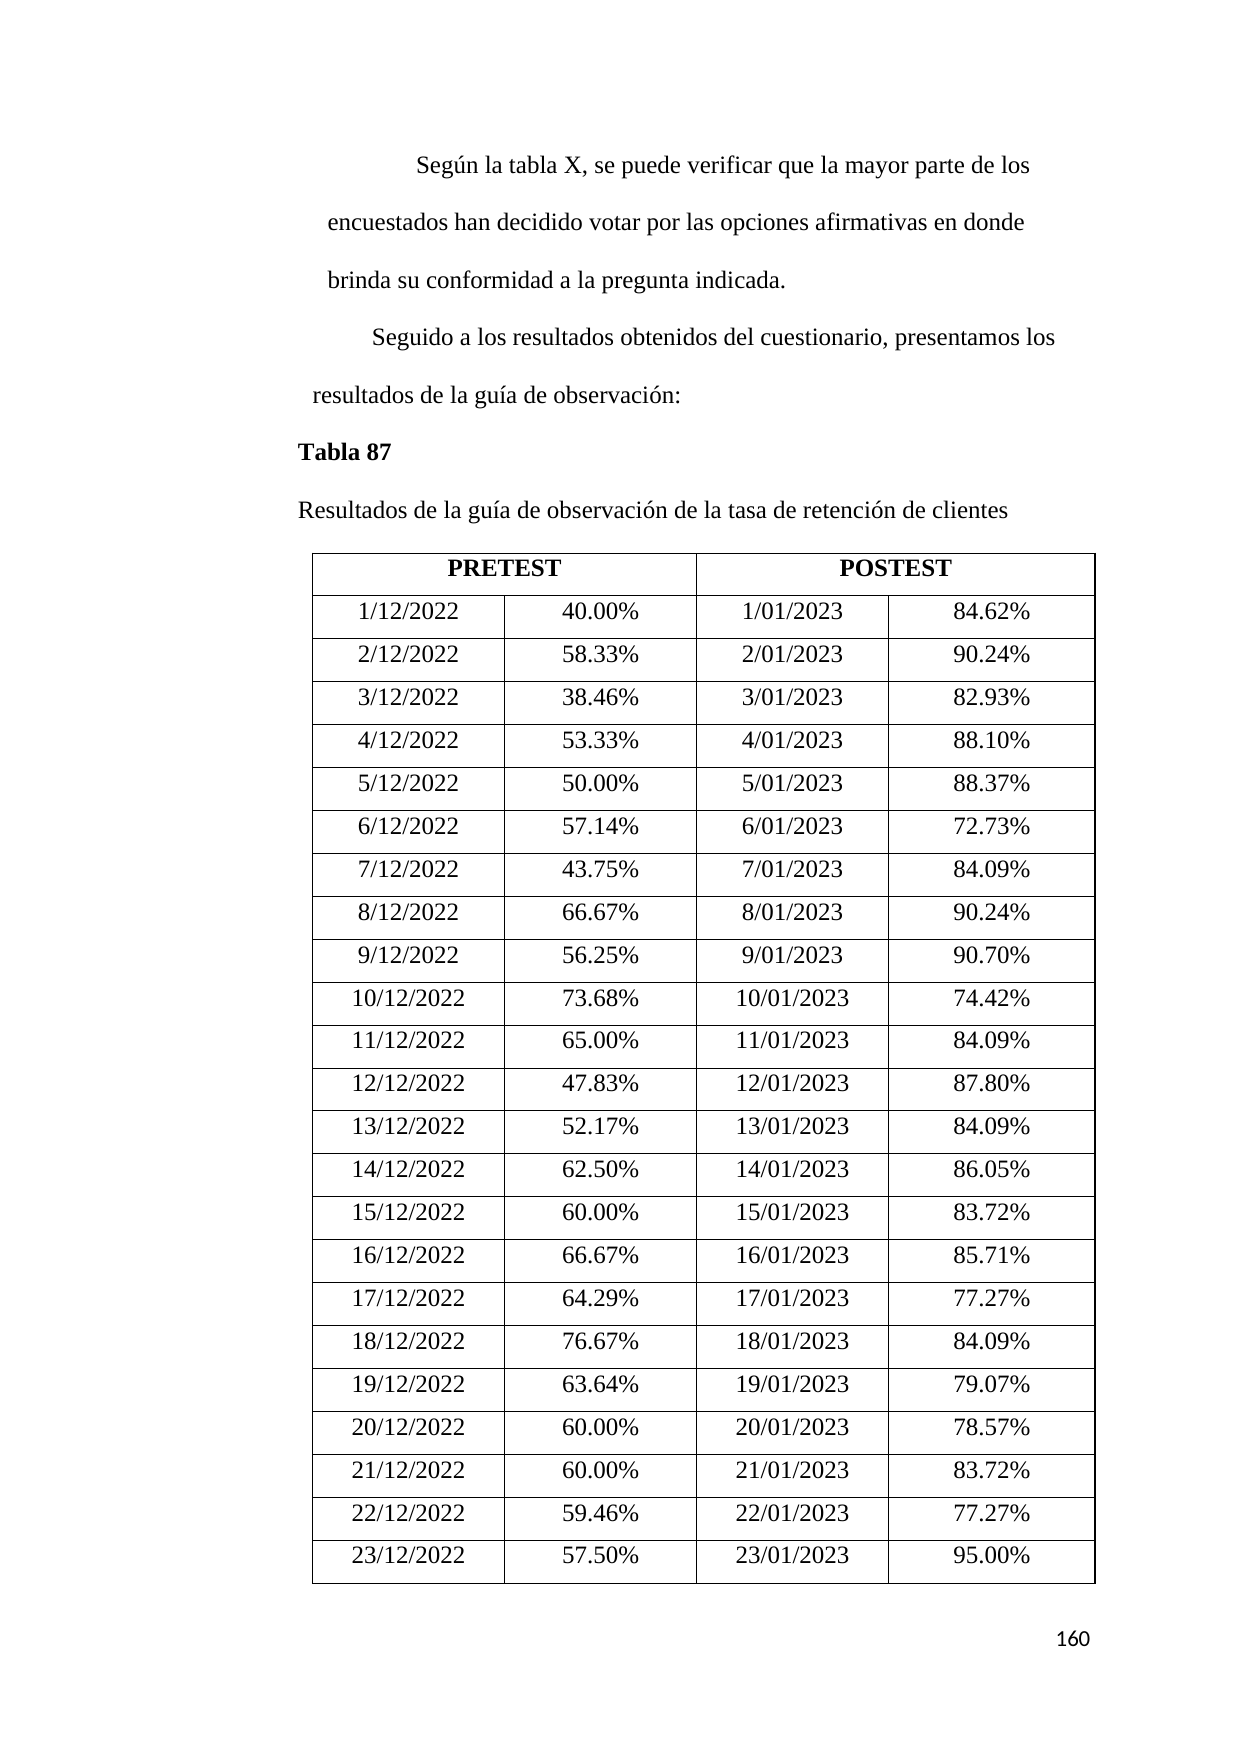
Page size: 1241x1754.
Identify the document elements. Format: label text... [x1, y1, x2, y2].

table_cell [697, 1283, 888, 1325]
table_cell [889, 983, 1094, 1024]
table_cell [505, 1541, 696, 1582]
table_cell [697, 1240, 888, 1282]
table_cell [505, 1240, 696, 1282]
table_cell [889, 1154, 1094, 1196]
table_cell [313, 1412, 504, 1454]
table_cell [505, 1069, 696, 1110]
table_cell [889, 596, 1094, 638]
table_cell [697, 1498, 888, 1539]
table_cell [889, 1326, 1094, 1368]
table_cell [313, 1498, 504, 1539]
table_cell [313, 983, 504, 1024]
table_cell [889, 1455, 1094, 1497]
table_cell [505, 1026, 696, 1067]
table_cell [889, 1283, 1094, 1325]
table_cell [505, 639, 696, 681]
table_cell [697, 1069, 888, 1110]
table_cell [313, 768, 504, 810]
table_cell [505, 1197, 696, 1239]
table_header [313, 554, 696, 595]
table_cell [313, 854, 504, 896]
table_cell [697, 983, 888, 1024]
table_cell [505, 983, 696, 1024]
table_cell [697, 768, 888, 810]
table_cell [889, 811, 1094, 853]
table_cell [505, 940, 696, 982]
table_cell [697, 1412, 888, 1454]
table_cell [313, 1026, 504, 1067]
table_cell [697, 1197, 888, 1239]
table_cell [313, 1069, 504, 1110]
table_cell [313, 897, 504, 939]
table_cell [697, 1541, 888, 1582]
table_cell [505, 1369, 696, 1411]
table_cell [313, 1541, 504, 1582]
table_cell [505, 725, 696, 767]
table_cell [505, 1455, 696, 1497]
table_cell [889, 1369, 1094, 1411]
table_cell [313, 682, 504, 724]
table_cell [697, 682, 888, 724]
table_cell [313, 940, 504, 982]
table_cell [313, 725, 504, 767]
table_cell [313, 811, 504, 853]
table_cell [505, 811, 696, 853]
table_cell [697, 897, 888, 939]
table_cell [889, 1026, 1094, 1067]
text Resultados de la guía de observación de la tasa de retención de clientes [224, 495, 1090, 524]
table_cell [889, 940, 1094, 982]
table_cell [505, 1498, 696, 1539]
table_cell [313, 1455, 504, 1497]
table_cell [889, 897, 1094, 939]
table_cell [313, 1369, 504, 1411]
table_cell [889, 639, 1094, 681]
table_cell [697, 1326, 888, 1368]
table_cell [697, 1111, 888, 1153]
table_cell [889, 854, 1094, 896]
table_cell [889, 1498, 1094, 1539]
text Tabla 87 [224, 437, 1090, 466]
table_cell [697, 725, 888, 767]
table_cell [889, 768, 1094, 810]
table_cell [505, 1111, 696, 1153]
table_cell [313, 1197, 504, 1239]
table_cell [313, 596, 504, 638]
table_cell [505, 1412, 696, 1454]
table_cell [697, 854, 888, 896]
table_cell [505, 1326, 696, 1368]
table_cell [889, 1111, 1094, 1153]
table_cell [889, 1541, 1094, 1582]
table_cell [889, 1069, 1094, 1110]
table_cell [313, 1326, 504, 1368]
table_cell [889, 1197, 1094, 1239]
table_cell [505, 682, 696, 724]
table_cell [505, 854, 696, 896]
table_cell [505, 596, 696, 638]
text Seguido a los resultados obtenidos del cuestionario, presentamos los resultados de la guía de observación: [312, 322, 1090, 409]
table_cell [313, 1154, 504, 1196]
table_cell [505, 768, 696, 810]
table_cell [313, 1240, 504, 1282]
text Según la tabla X, se puede verificar que la mayor parte de los encuestados han decidido votar por las opciones afirmativas en donde brinda su conformidad a la pregunta indicada. [327, 150, 1090, 294]
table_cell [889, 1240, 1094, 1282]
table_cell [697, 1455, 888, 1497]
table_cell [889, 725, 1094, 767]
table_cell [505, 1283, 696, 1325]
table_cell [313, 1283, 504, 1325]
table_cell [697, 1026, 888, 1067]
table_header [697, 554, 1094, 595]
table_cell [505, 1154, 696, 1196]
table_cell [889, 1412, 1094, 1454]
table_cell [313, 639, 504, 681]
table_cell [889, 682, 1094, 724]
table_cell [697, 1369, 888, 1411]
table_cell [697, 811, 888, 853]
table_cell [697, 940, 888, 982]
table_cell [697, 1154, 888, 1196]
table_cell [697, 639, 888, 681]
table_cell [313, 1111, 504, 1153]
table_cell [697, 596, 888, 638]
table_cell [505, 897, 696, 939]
